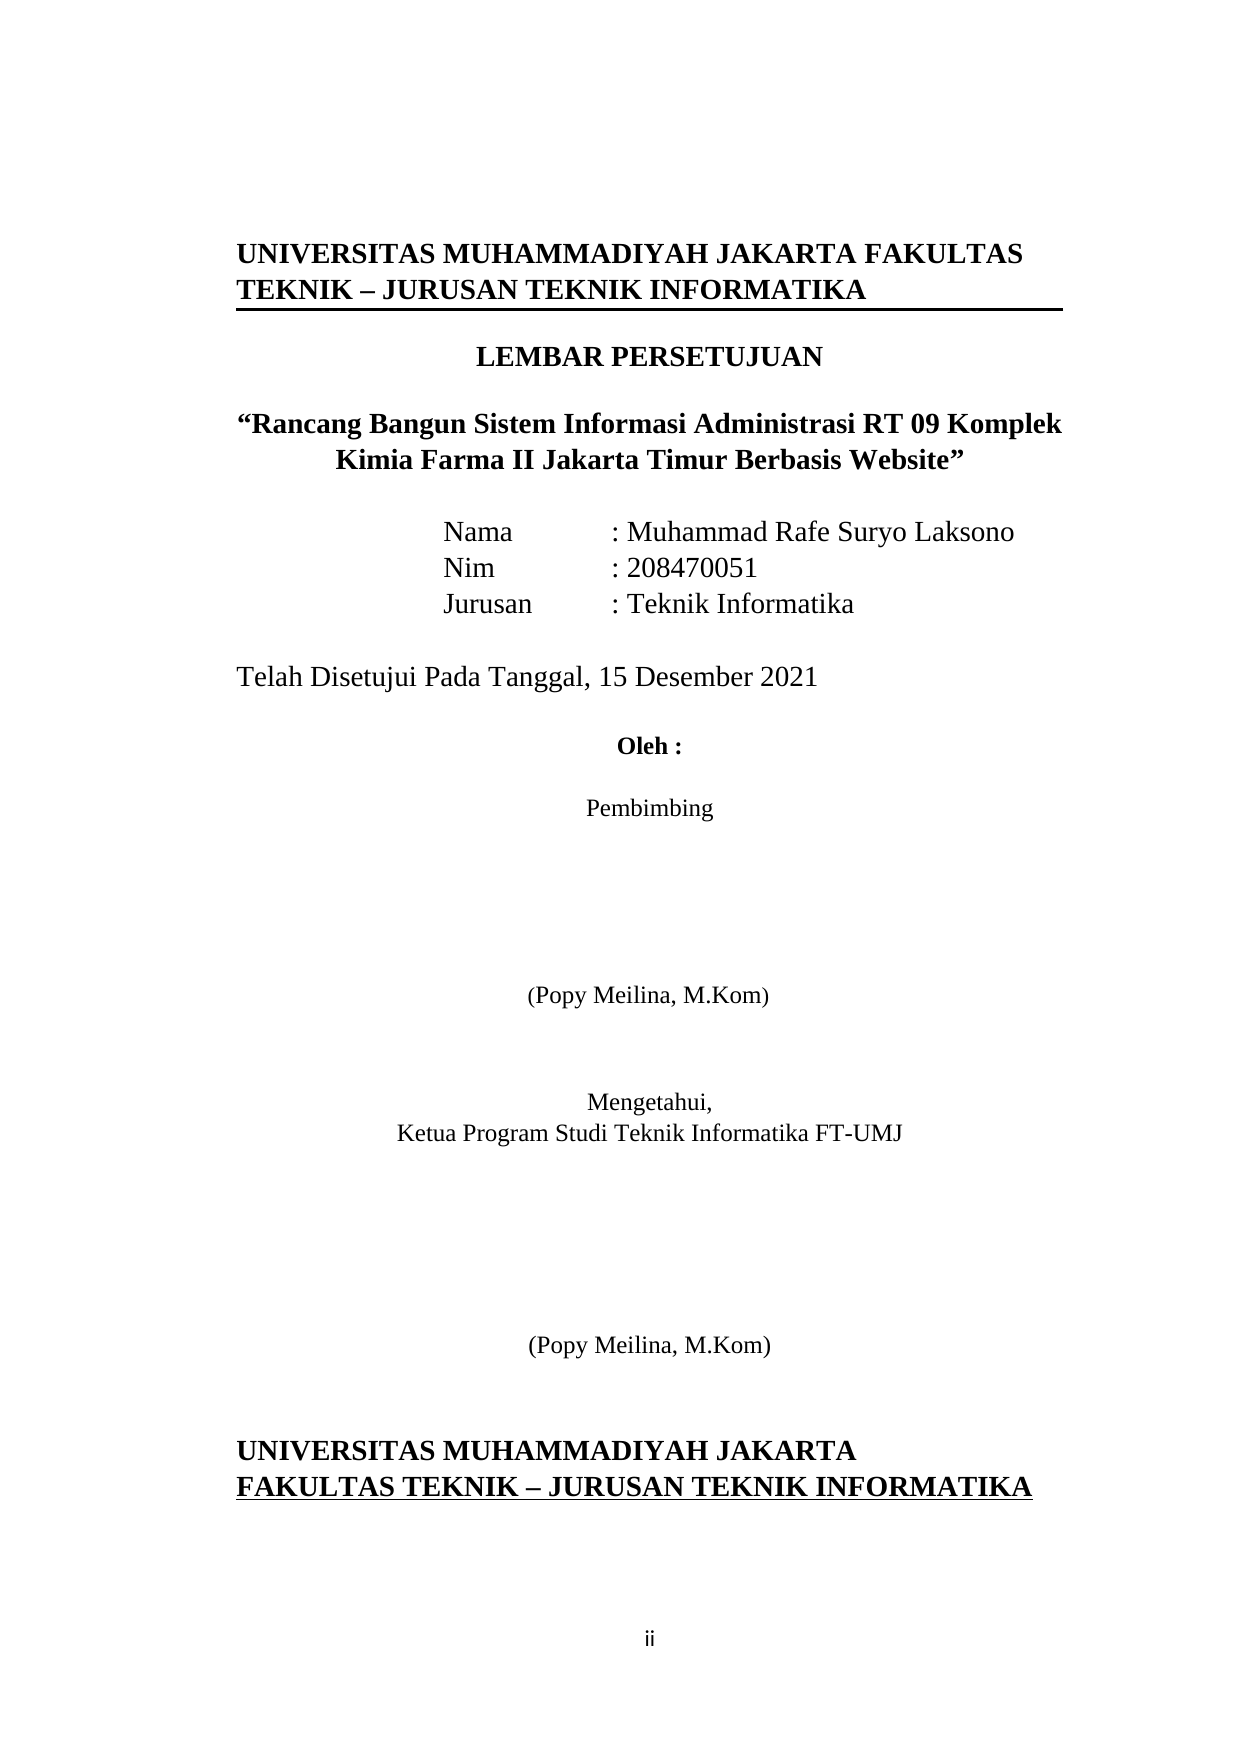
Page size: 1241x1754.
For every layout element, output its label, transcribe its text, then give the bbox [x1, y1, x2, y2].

text Mengetahui, [236, 1087, 1063, 1116]
text Telah Disetujui Pada Tanggal, 15 Desember 2021 [236, 659, 1063, 692]
text UNIVERSITAS MUHAMMADIYAH JAKARTA FAKULTAS TEKNIK – JURUSAN TEKNIK INFORMATIKA [236, 236, 1063, 308]
text Nim : 208470051 [236, 551, 1063, 584]
text Jurusan : Teknik Informatika [236, 587, 1063, 620]
subtitle LEMBAR PERSETUJUAN [236, 339, 1063, 372]
text FAKULTAS TEKNIK – JURUSAN TEKNIK INFORMATIKA [236, 1469, 1063, 1503]
text Pembimbing [236, 793, 1063, 822]
text Ketua Program Studi Teknik Informatika FT-UMJ [236, 1118, 1063, 1147]
text UNIVERSITAS MUHAMMADIYAH JAKARTA [236, 1433, 1063, 1467]
text Nama : Muhammad Rafe Suryo Laksono [236, 514, 1063, 548]
text Oleh : [236, 731, 1063, 760]
text “Rancang Bangun Sistem Informasi Administrasi RT 09 Komplek Kimia Farma II Jakarta Timur Berbasis Website” [236, 406, 1063, 476]
text (Popy Meilina, M.Kom) [236, 1330, 1063, 1359]
